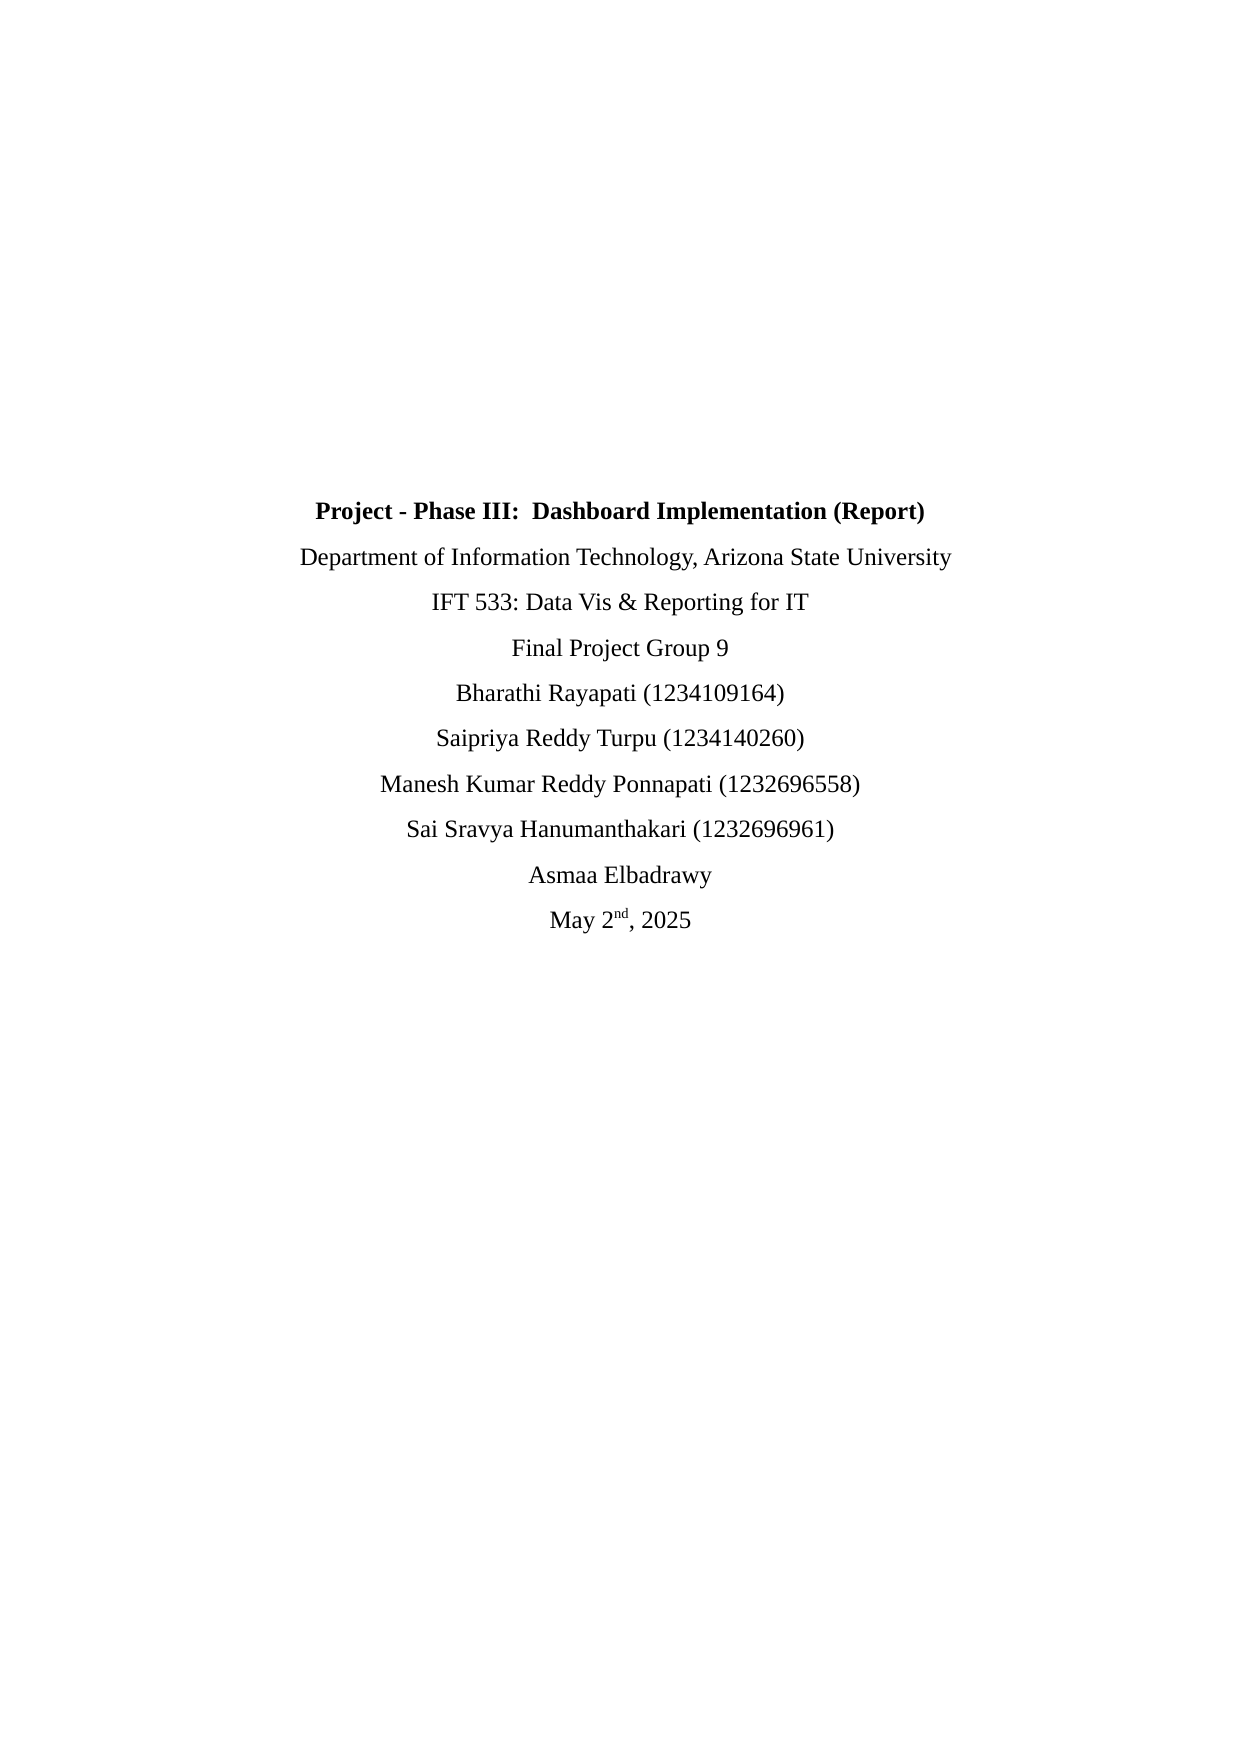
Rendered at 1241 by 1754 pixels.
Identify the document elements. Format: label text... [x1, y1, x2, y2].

text IFT 533: Data Vis & Reporting for IT [150, 587, 1090, 616]
text Asmaa Elbadrawy [150, 860, 1090, 888]
text May 2nd, 2025 [150, 905, 1090, 934]
text “Department of Information Technology, Arizona State University [150, 542, 1090, 571]
text Saipriya Reddy Turpu (1234140260) [150, 723, 1090, 752]
text Bharathi Rayapati (1234109164) [150, 678, 1090, 707]
text Manesh Kumar Reddy Ponnapati (1232696558) [150, 769, 1090, 798]
text Sai Sravya Hanumanthakari (1232696961) [150, 814, 1090, 843]
text Final Project Group 9 [150, 633, 1090, 661]
text Project - Phase III: Dashboard Implementation (Report) [150, 496, 1090, 525]
